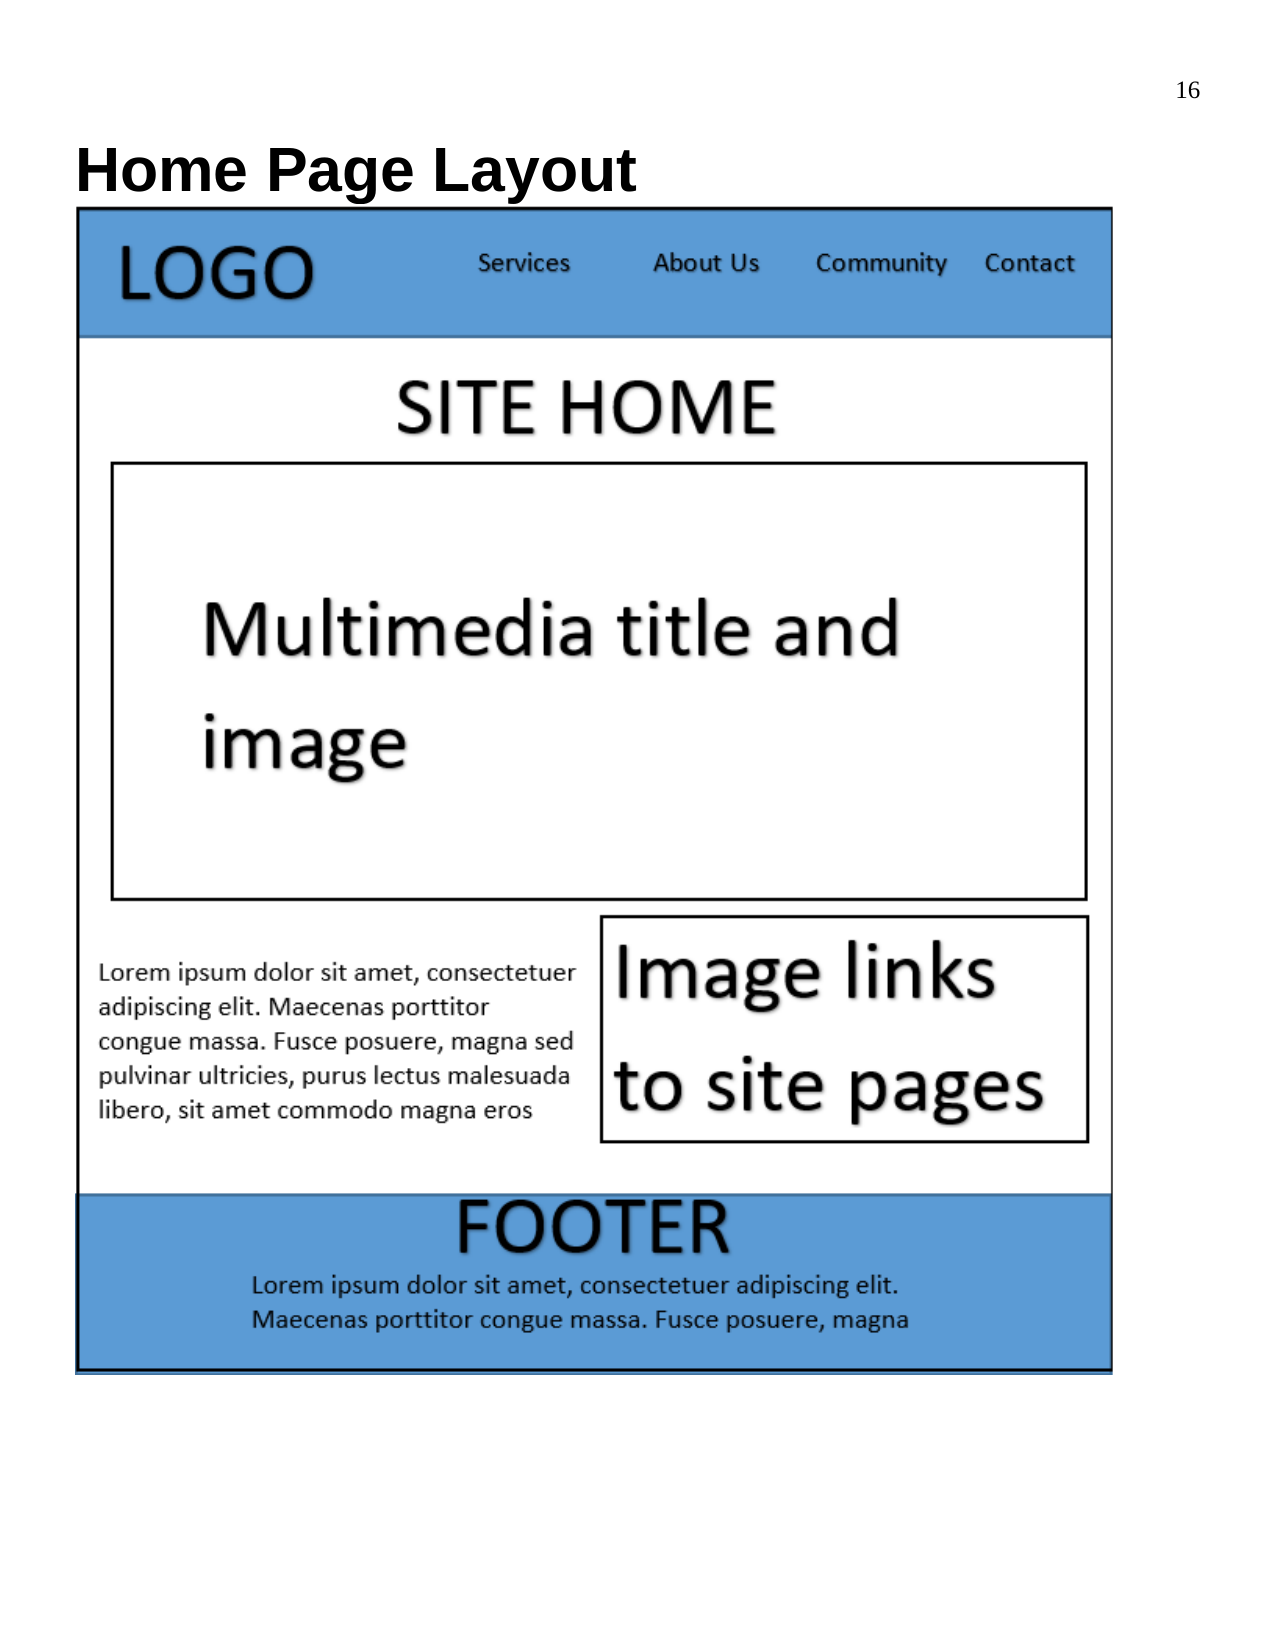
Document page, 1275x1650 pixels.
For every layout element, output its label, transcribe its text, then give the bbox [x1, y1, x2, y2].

title Home Page Layout [75, 132, 1200, 204]
picture [75, 204, 1113, 1375]
